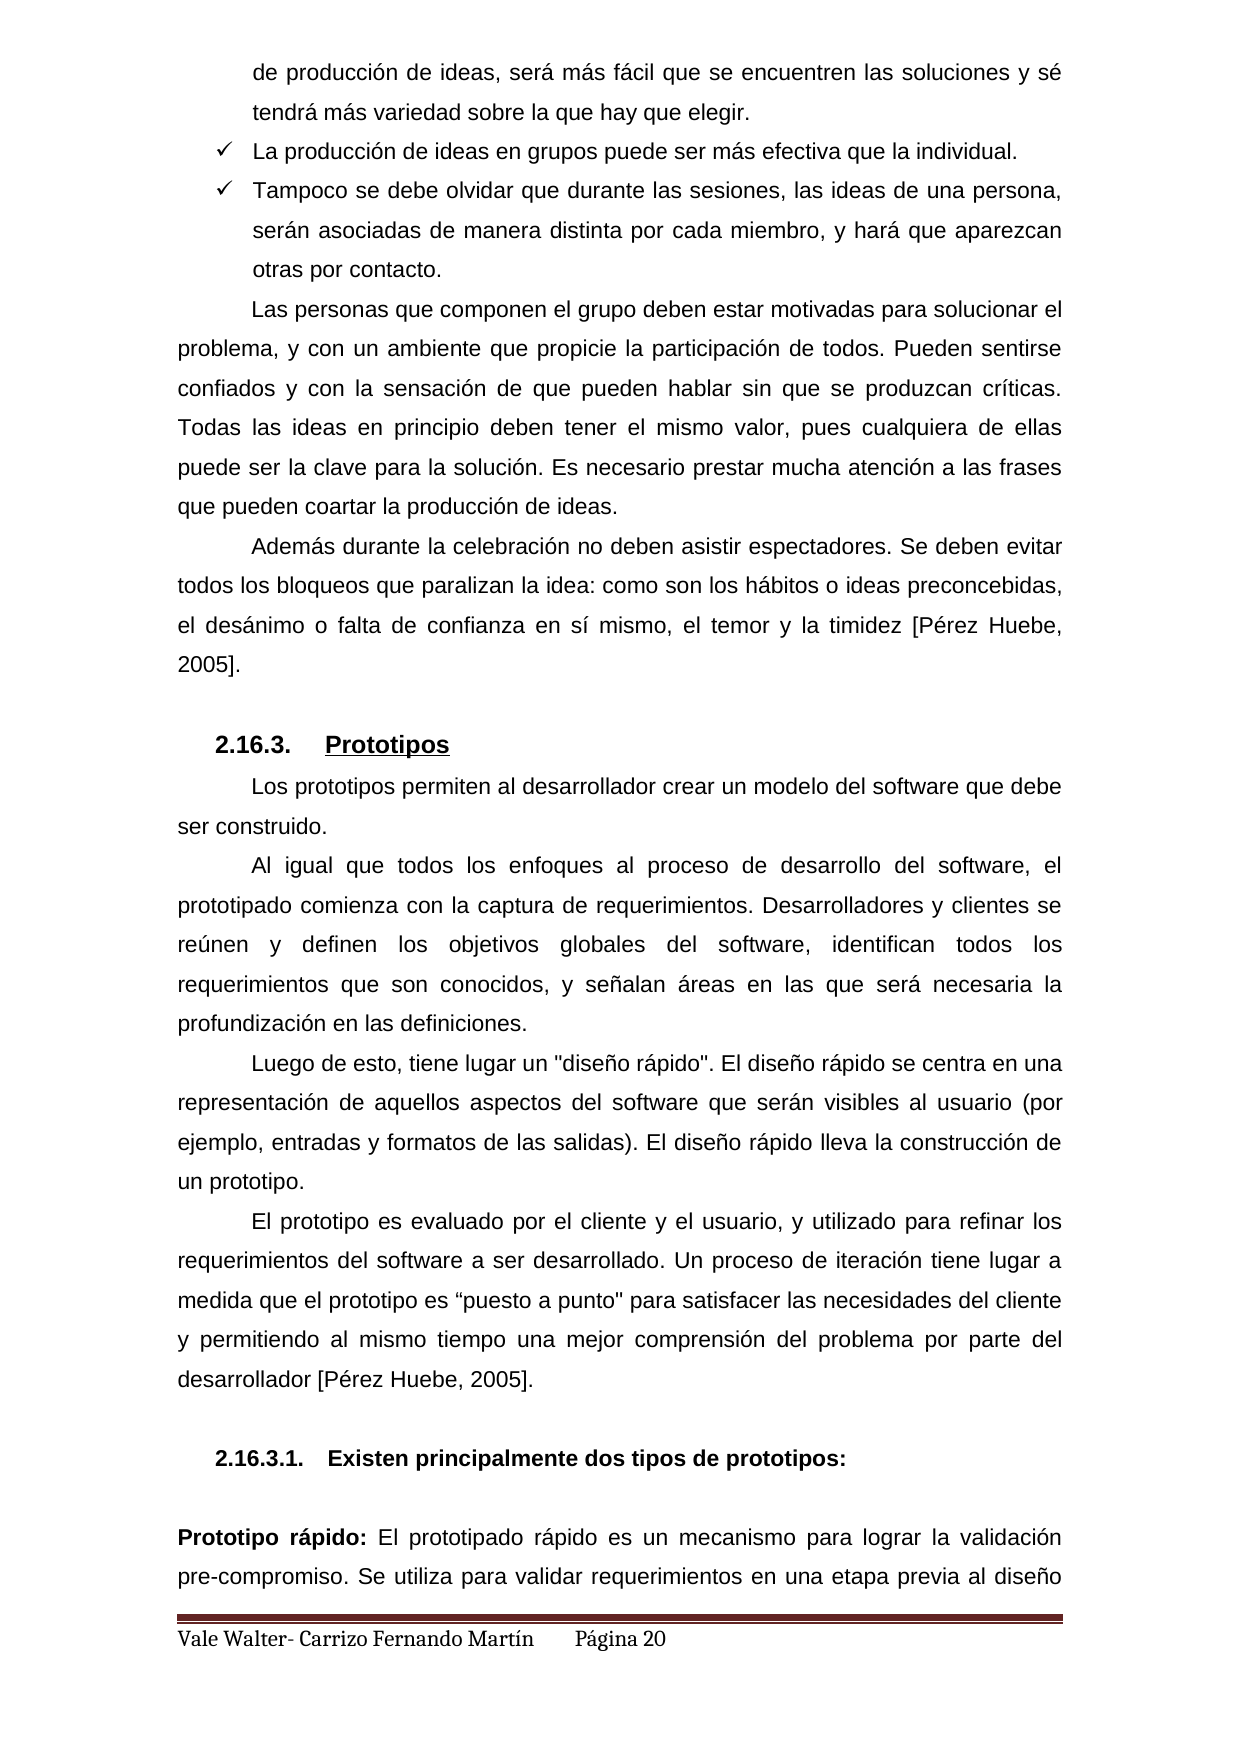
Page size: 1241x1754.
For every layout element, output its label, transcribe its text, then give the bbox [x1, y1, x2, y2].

list Prototipos [215, 730, 1063, 759]
list La producción de ideas en grupos puede ser más efectiva que la individual. [215, 138, 1063, 164]
text Los prototipos permiten al desarrollador crear un modelo del software que debe ser construido. [177, 773, 1063, 839]
text Las personas que componen el grupo deben estar motivadas para solucionar el problema, y con un ambiente que propicie la participación de todos. Pueden sentirse confiados y con la sensación de que pueden hablar sin que se produzcan críticas. Todas las ideas en principio deben tener el mismo valor, pues cualquiera de ellas puede ser la clave para la solución. Es necesario prestar mucha atención a las frases que pueden coartar la producción de ideas. [177, 296, 1063, 520]
text Además durante la celebración no deben asistir espectadores. Se deben evitar todos los bloqueos que paralizan la idea: como son los hábitos o ideas preconcebidas, el desánimo o falta de confianza en sí mismo, el temor y la timidez [Pérez Huebe, 2005]. [177, 533, 1063, 678]
text El prototipo es evaluado por el cliente y el usuario, y utilizado para refinar los requerimientos del software a ser desarrollado. Un proceso de iteración tiene lugar a medida que el prototipo es “puesto a punto" para satisfacer las necesidades del cliente y permitiendo al mismo tiempo una mejor comprensión del problema por parte del desarrollador [Pérez Huebe, 2005]. [177, 1208, 1063, 1392]
text Al igual que todos los enfoques al proceso de desarrollo del software, el prototipado comienza con la captura de requerimientos. Desarrolladores y clientes se reúnen y definen los objetivos globales del software, identifican todos los requerimientos que son conocidos, y señalan áreas en las que será necesaria la profundización en las definiciones. [177, 852, 1063, 1037]
list Existen principalmente dos tipos de prototipos: [215, 1444, 1063, 1471]
list Tampoco se debe olvidar que durante las sesiones, las ideas de una persona, serán asociadas de manera distinta por cada miembro, y hará que aparezcan otras por contacto. [215, 177, 1063, 283]
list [215, 59, 1063, 125]
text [177, 1523, 1063, 1589]
text Luego de esto, tiene lugar un "diseño rápido". El diseño rápido se centra en una representación de aquellos aspectos del software que serán visibles al usuario (por ejemplo, entradas y formatos de las salidas). El diseño rápido lleva la construcción de un prototipo. [177, 1050, 1063, 1194]
